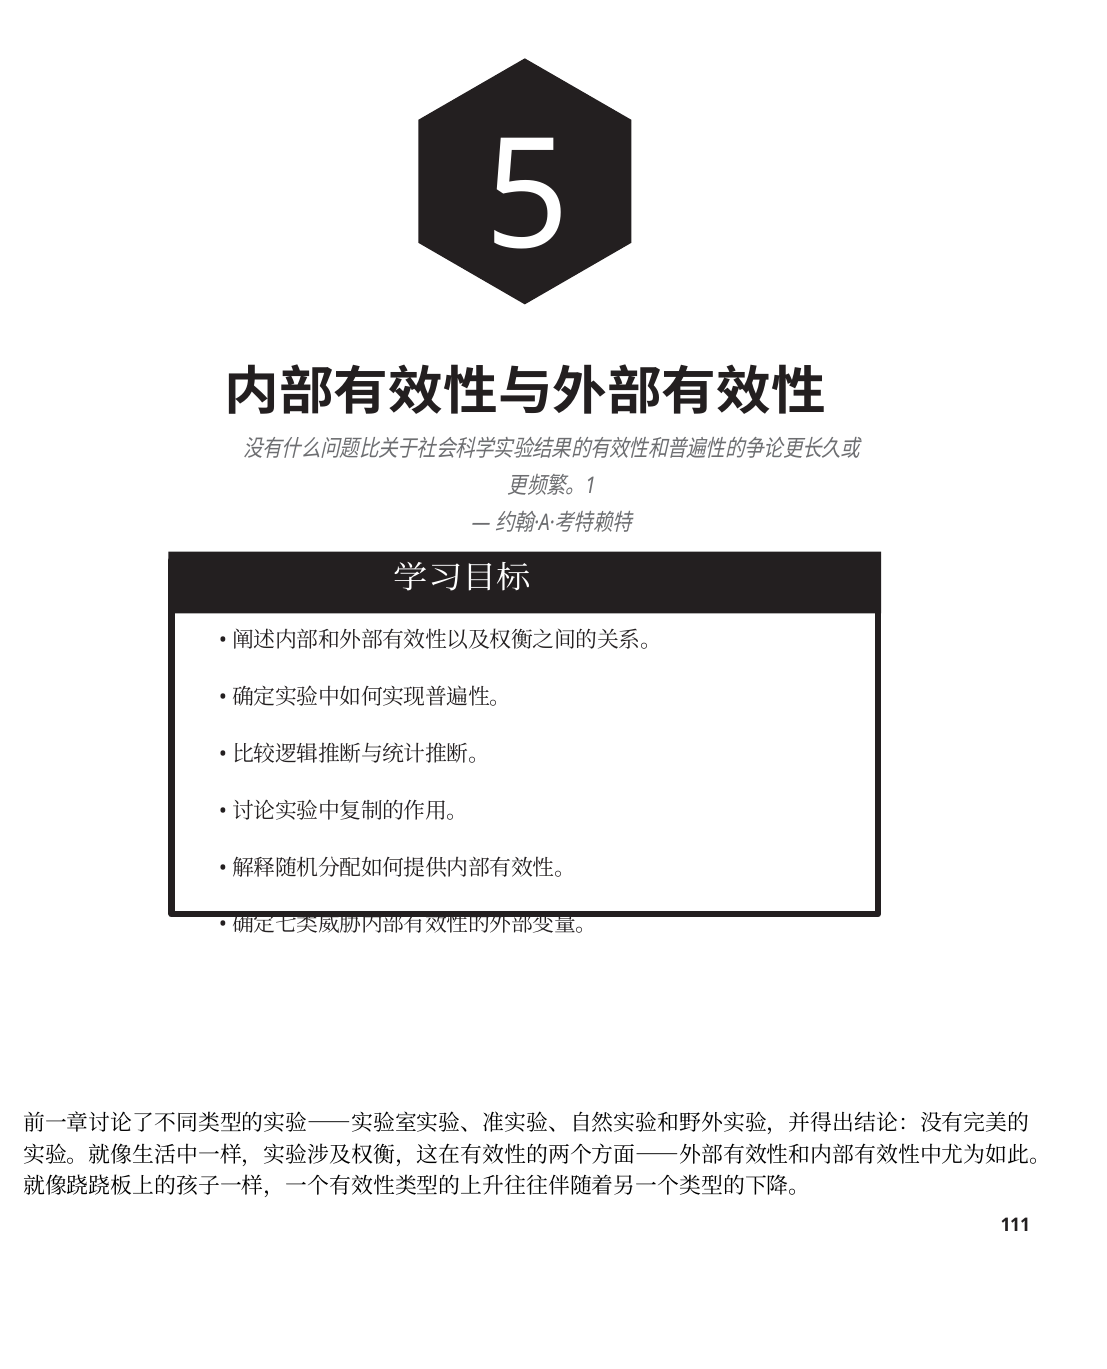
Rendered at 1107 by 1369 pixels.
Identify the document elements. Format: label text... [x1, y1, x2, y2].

subtitle 内部有效性与外部有效性 [209, 352, 841, 424]
subtitle — 约翰·A·考特赖特 [234, 504, 872, 537]
text 111 [190, 1211, 1030, 1236]
text 前一章讨论了不同类型的实验——实验室实验、准实验、自然实验和野外实验，并得出结论：没有完美的实验。就像生活中一样，实验涉及权衡，这在有效性的两个方面——外部有效性和内部有效性中尤为如此。就像跷跷板上的孩子一样，一个有效性类型的上升往往伴随着另一个类型的下降。 [23, 1105, 1046, 1200]
subtitle 没有什么问题比关于社会科学实验结果的有效性和普遍性的争论更长久或更频繁。1 [234, 427, 872, 501]
